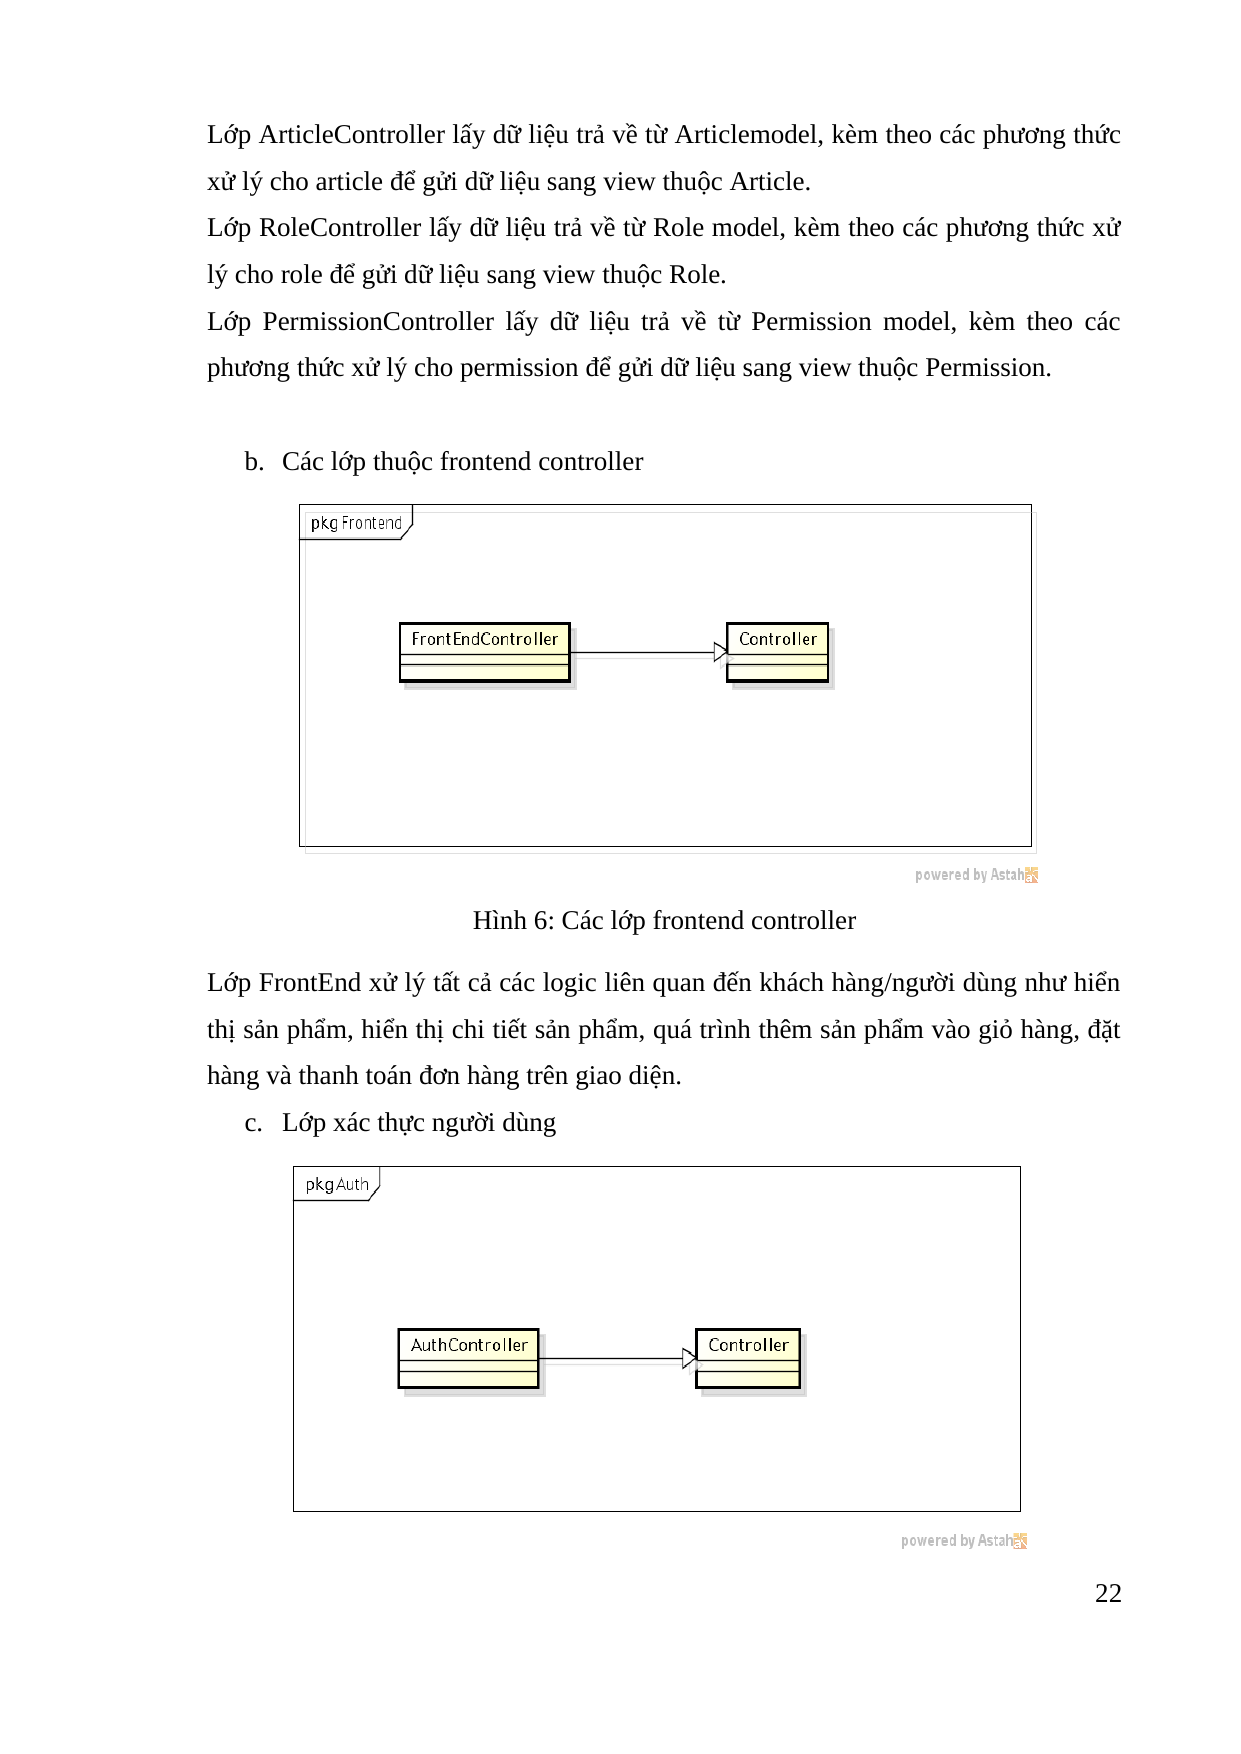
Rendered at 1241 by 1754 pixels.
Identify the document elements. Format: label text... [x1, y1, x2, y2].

text Lớp PermissionController lấy dữ liệu trả về từ Permission model, kèm theo các phương thức xử lý cho permission để gửi dữ liệu sang view thuộc Permission. [207, 305, 1122, 383]
text Lớp ArticleController lấy dữ liệu trả về từ Articlemodel, kèm theo các phương thức xử lý cho article để gửi dữ liệu sang view thuộc Article. [207, 118, 1122, 196]
list Lớp xác thực người dùng [244, 1106, 1122, 1137]
picture [281, 1152, 1031, 1555]
text Lớp RoleController lấy dữ liệu trả về từ Role model, kèm theo các phương thức xử lý cho role để gửi dữ liệu sang view thuộc Role. [207, 211, 1122, 289]
list Các lớp thuộc frontend controller [244, 445, 1122, 476]
text Lớp FrontEnd xử lý tất cả các logic liên quan đến khách hàng/người dùng như hiển thị sản phẩm, hiển thị chi tiết sản phẩm, quá trình thêm sản phẩm vào giỏ hàng, đặt hàng và thanh toán đơn hàng trên giao diện. [207, 966, 1122, 1091]
picture [287, 491, 1042, 889]
